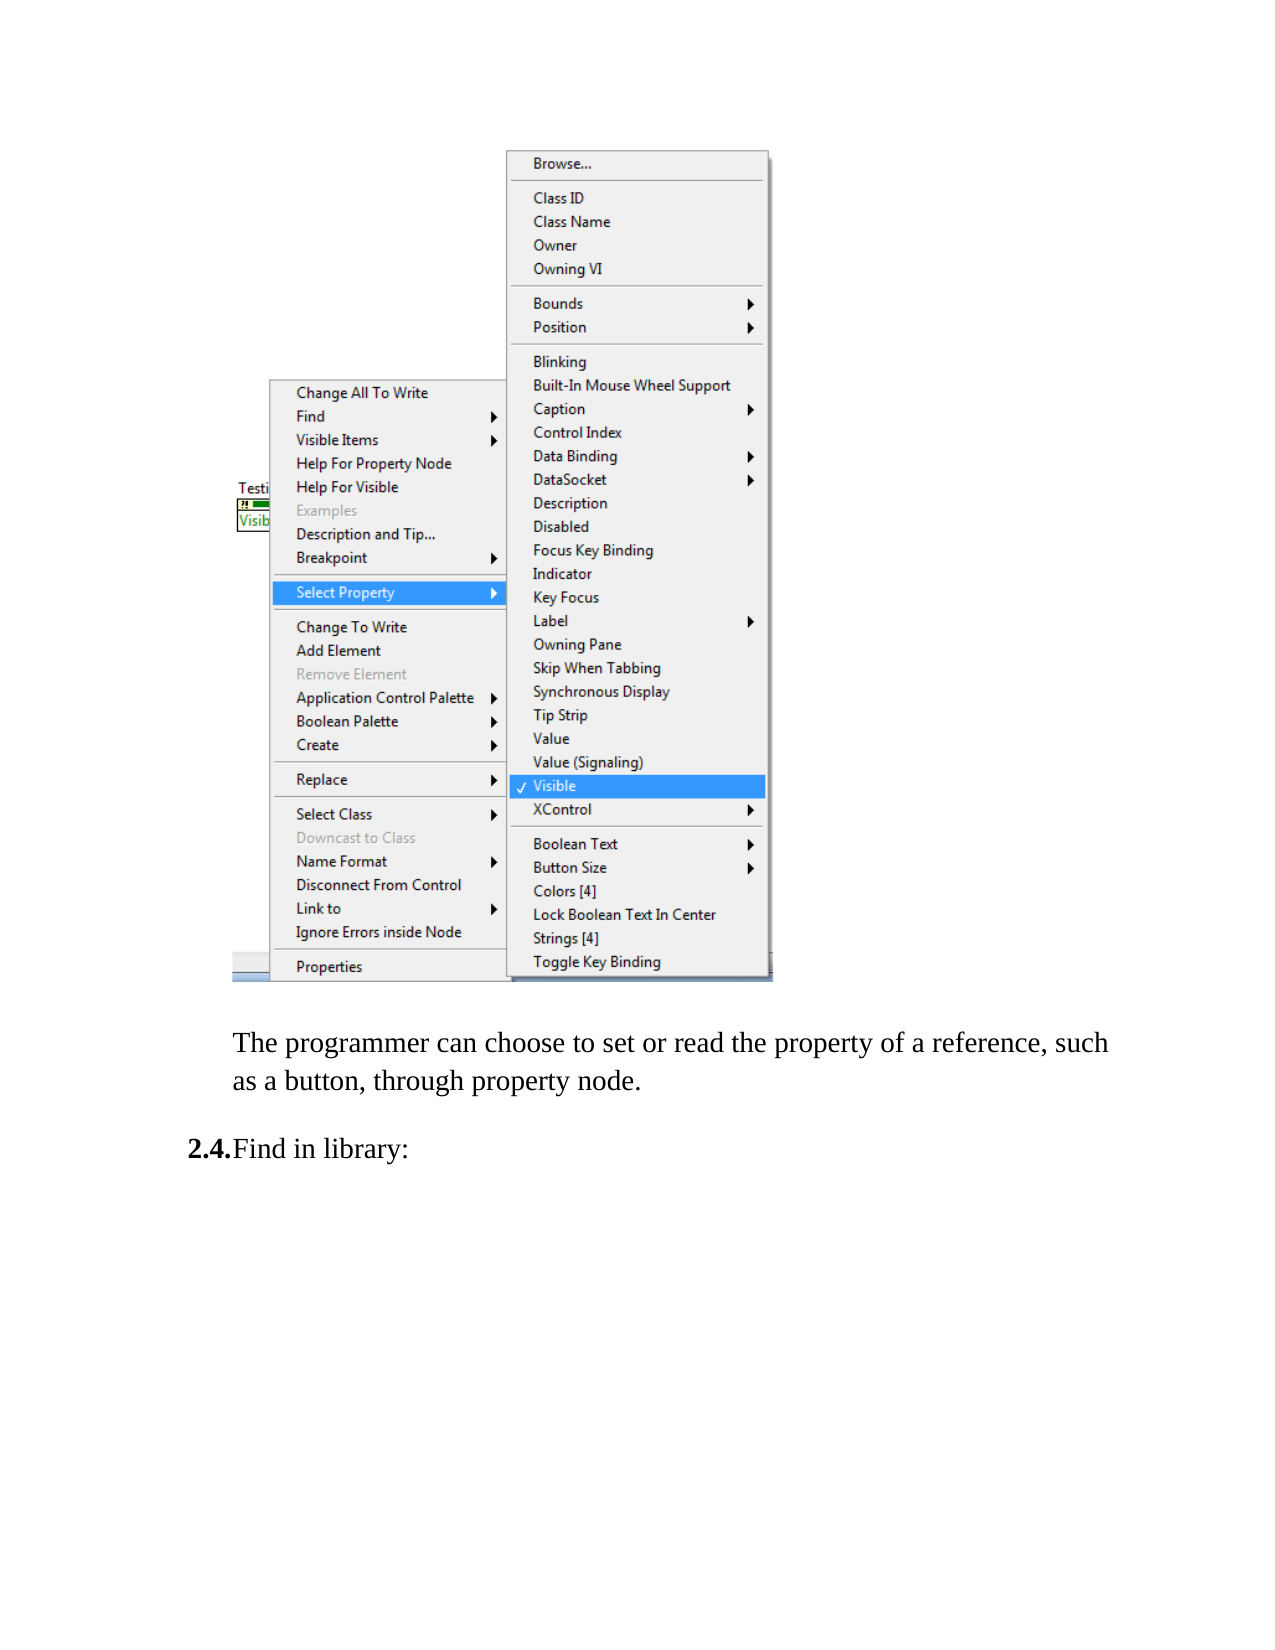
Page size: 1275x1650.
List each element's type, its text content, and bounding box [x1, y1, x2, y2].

picture [232, 150, 774, 982]
list Find in library: [187, 1131, 1125, 1164]
